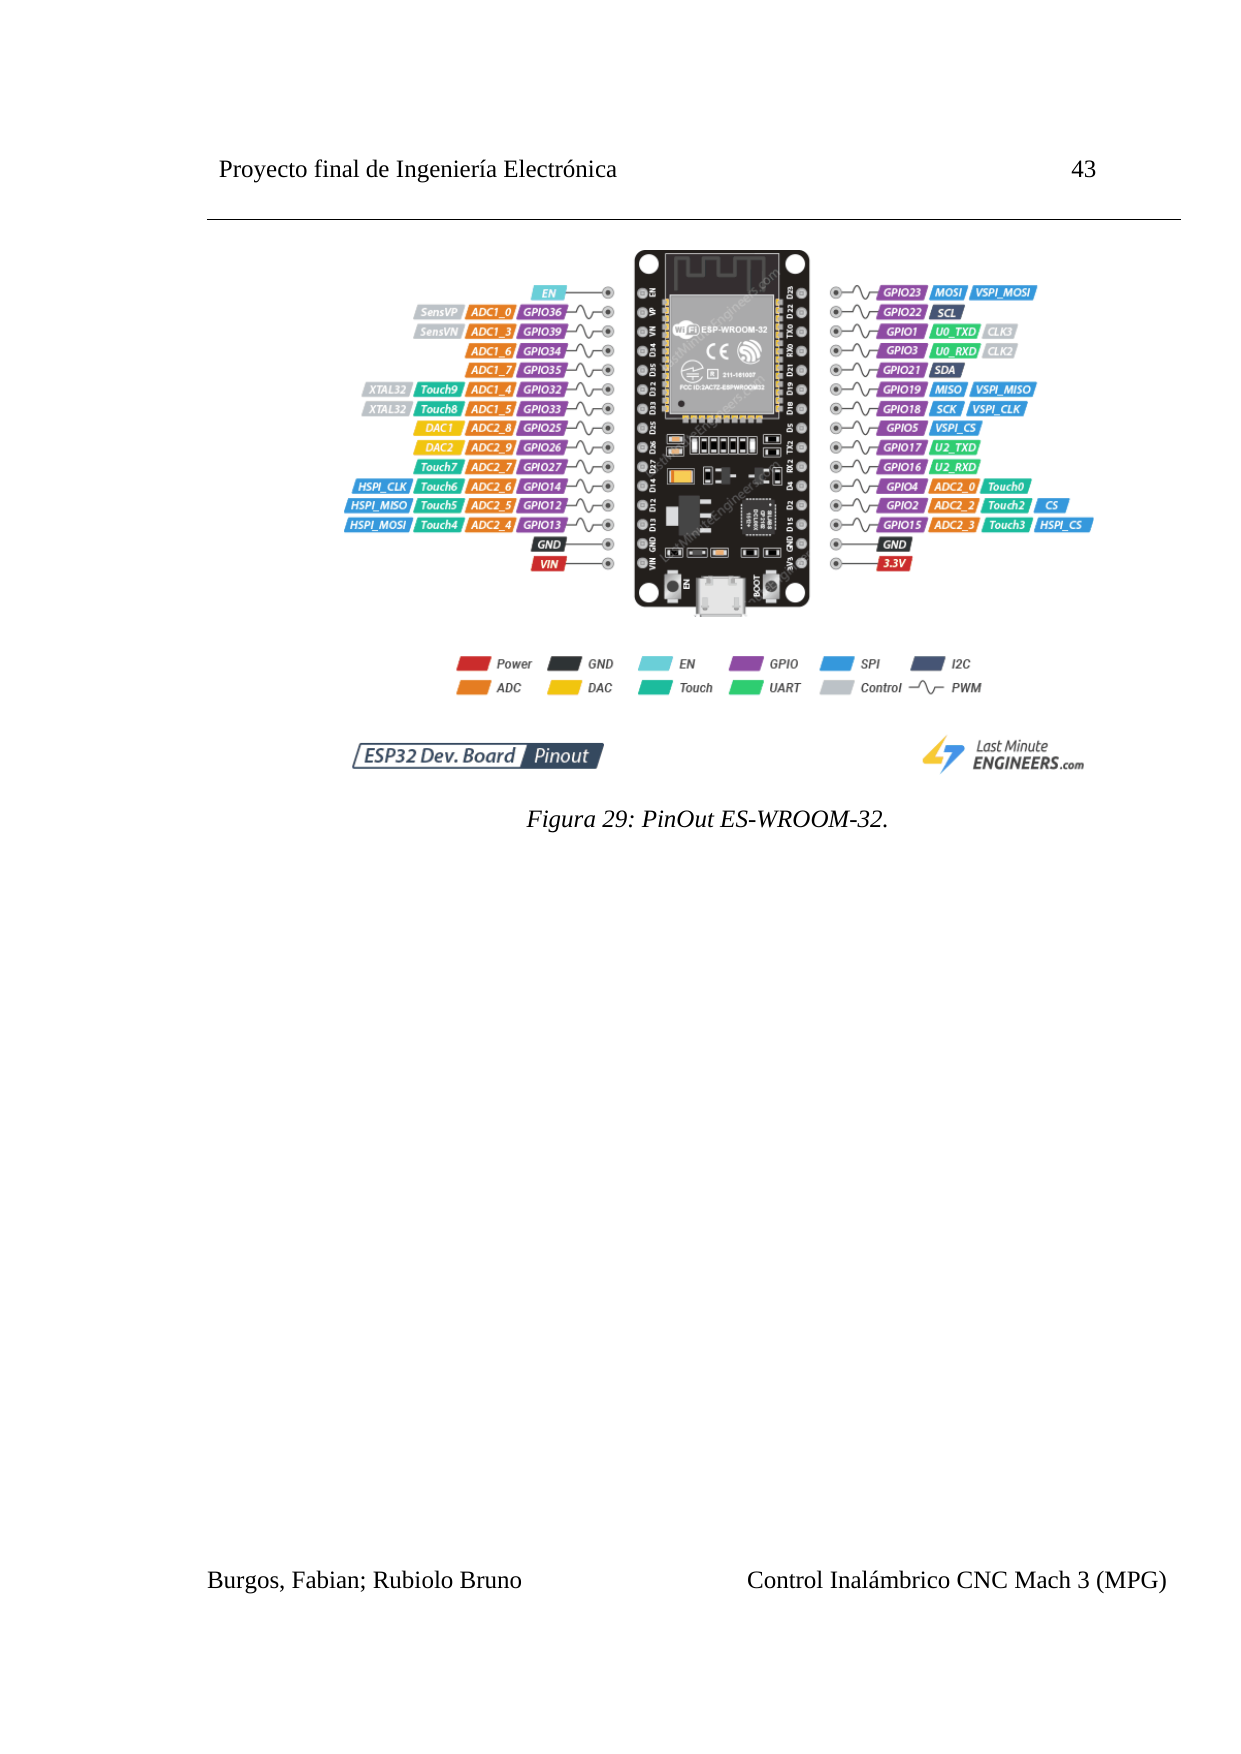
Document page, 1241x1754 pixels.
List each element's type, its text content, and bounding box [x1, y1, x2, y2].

text : PinOut ES-WROOM-32. [236, 804, 1181, 832]
picture [344, 250, 1094, 775]
